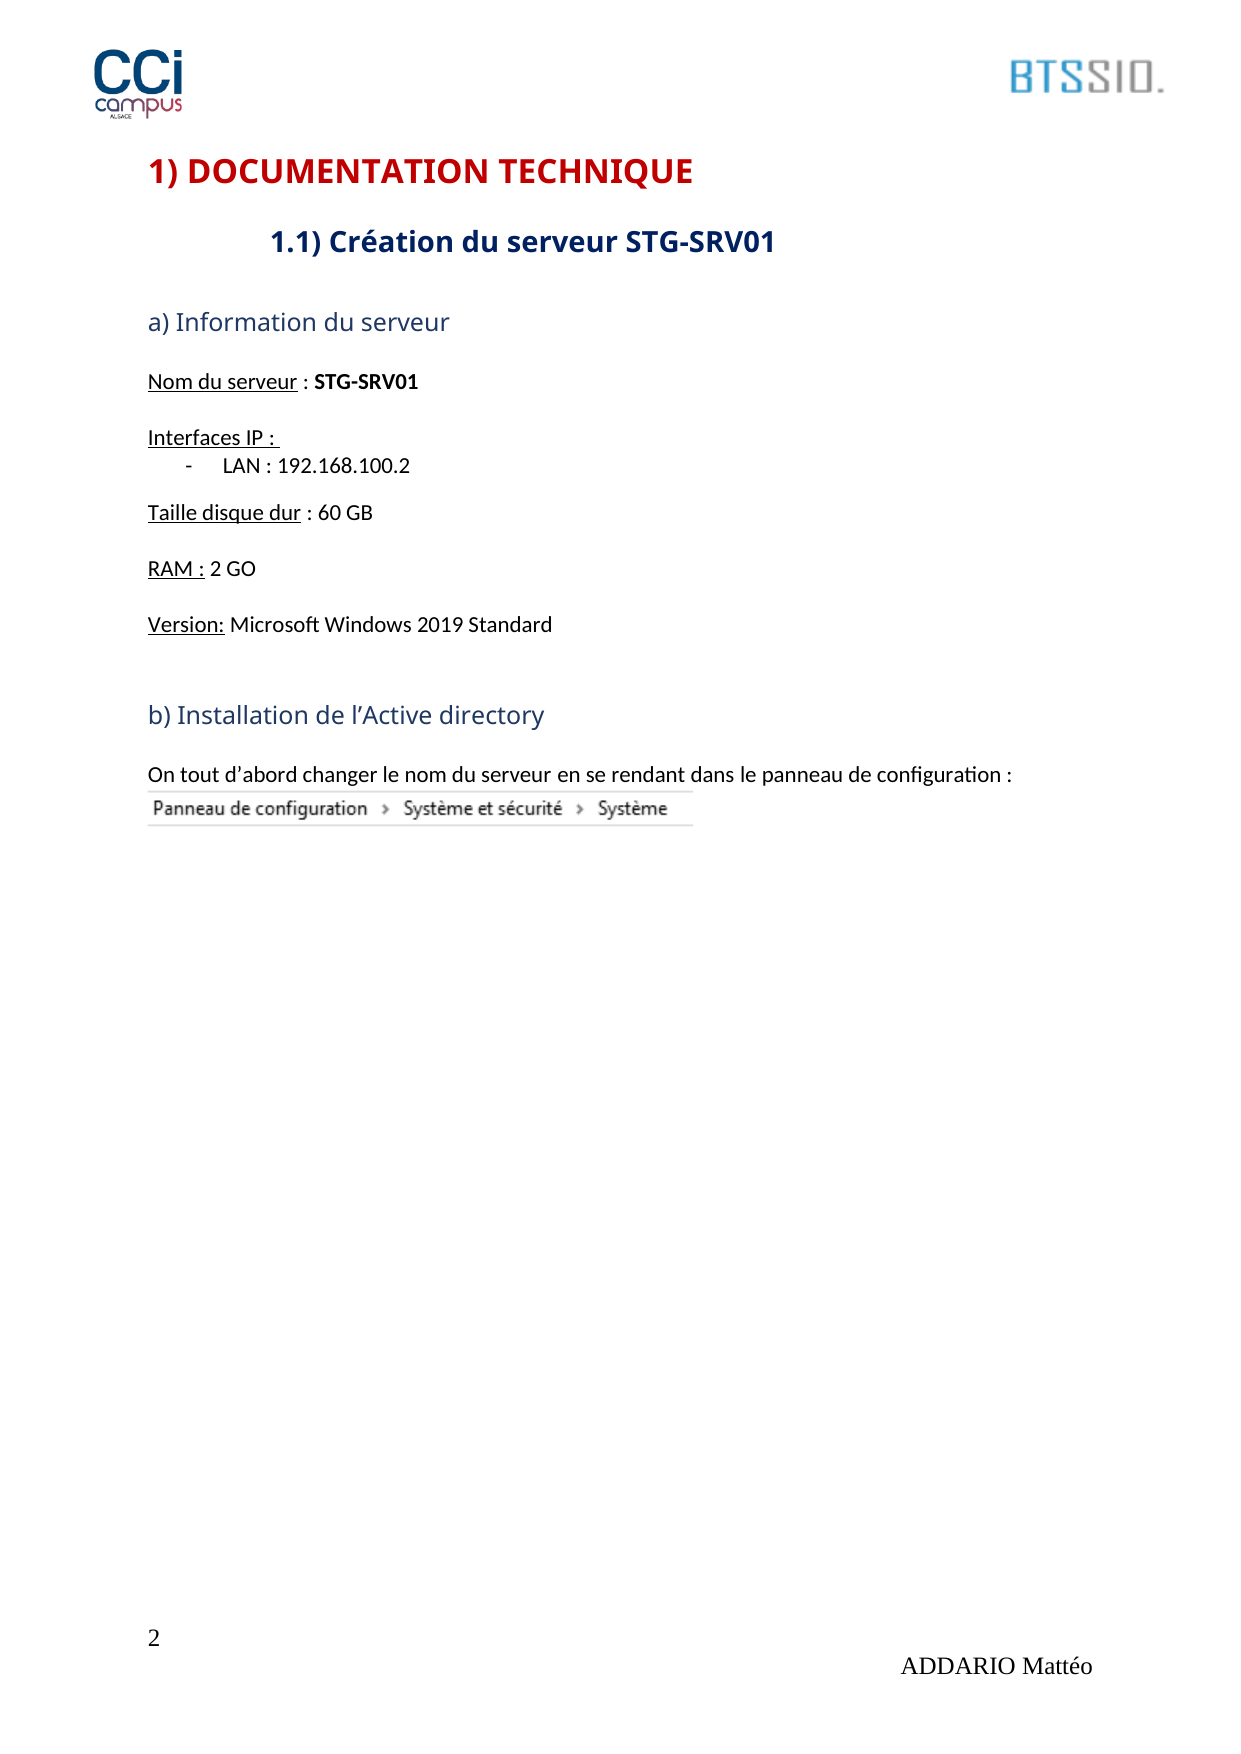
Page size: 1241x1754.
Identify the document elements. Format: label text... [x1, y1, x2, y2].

list LAN : 192.168.100.2 [185, 451, 1092, 479]
text Interfaces IP : [148, 423, 1092, 451]
picture [81, 45, 195, 123]
text Version: Microsoft Windows 2019 Standard [148, 610, 1092, 638]
subtitle 1) DOCUMENTATION TECHNIQUE [148, 148, 1092, 193]
subtitle 1.1) Création du serveur STG-SRV01 [269, 221, 1092, 261]
text Taille disque dur : 60 GB [148, 498, 1092, 526]
subtitle a) Information du serveur [148, 305, 1092, 339]
subtitle b) Installation de l’Active directory [148, 698, 1092, 732]
picture [147, 788, 694, 828]
text Nom du serveur : STG-SRV01 [148, 367, 1092, 395]
picture [1004, 46, 1169, 104]
text RAM : 2 GO [148, 554, 1092, 582]
